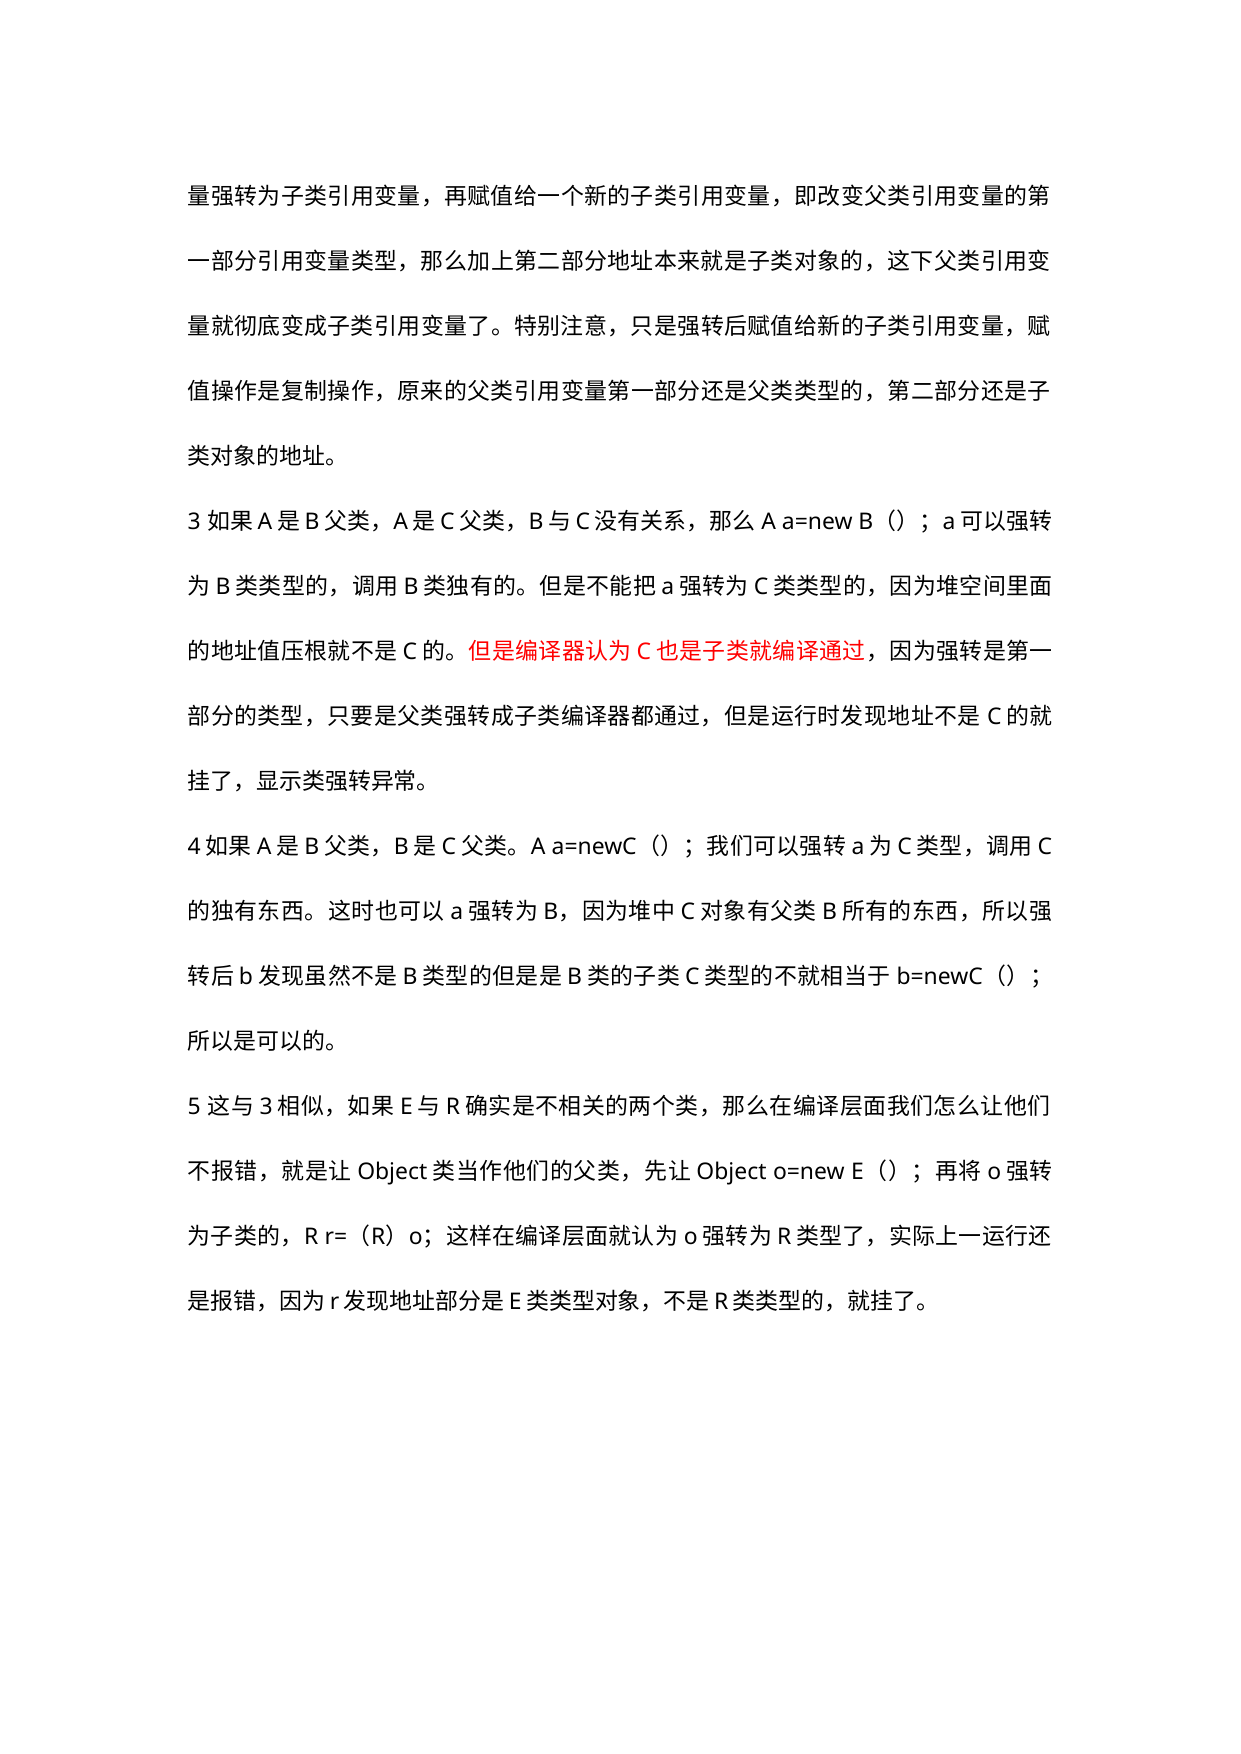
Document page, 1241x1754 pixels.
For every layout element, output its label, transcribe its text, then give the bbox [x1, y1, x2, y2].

text 3 如果A是B父类，A是C父类，B与C没有关系，那么 A a=new B（）；a可以强转为B类类型的，调用B类独有的。但是不能把a强转为C类类型的，因为堆空间里面的地址值压根就不是C的。但是编译器认为C也是子类就编译通过，因为强转是第一部分的类型，只要是父类强转成子类编译器都通过，但是运行时发现地址不是C的就挂了，显示类强转异常。 [187, 487, 1053, 812]
text 4如果A是B父类，B是C父类。A a=newC（）；我们可以强转a为C类型，调用C的独有东西。这时也可以a强转为B，因为堆中C对象有父类B所有的东西，所以强转后b发现虽然不是B类型的但是是B类的子类C类型的不就相当于 b=newC（）；所以是可以的。 [187, 812, 1053, 1072]
text 5 这与3相似，如果E与R确实是不相关的两个类，那么在编译层面我们怎么让他们不报错，就是让Object类当作他们的父类，先让Object o=new E（）；再将o强转为子类的，R r=（R）o；这样在编译层面就认为o强转为R类型了，实际上一运行还是报错，因为r发现地址部分是E类类型对象，不是R类类型的，就挂了。 [187, 1072, 1053, 1332]
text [187, 162, 1053, 487]
